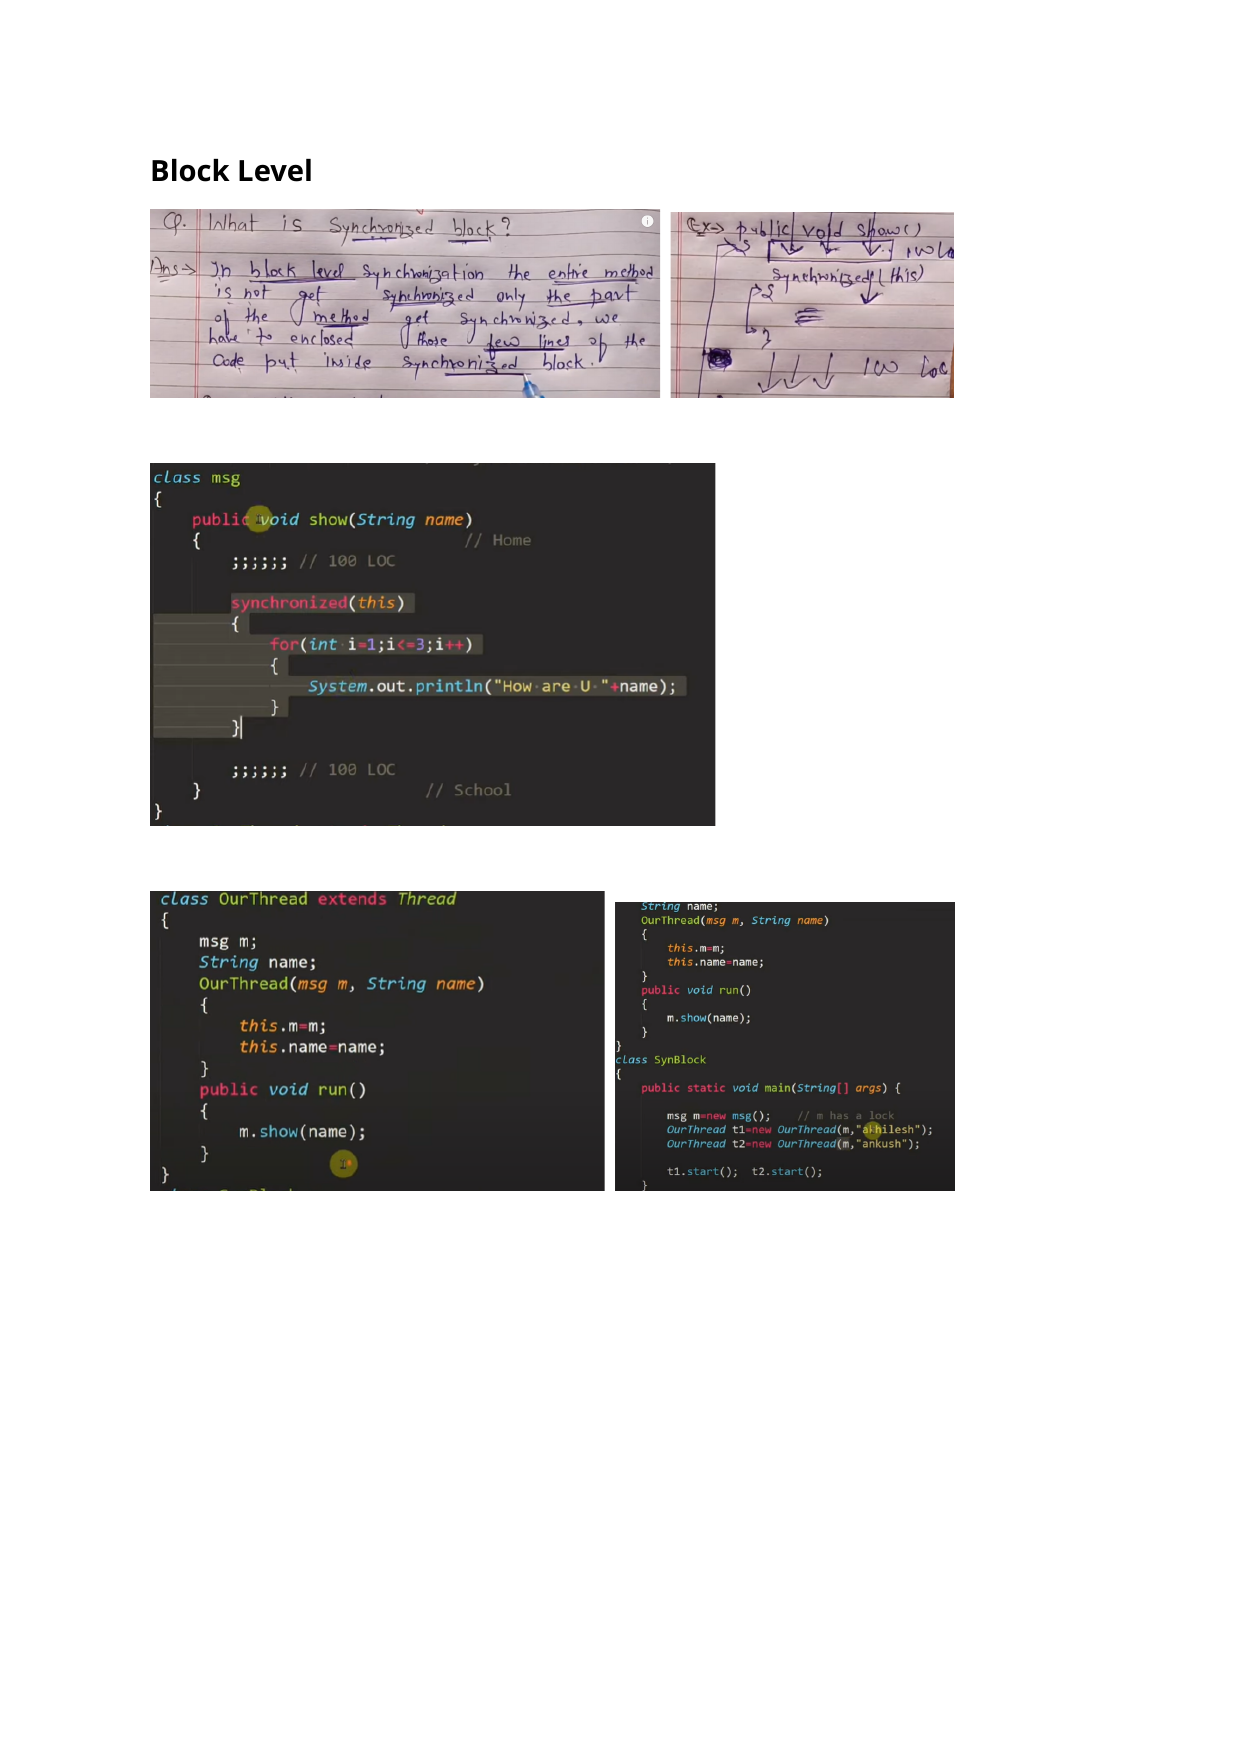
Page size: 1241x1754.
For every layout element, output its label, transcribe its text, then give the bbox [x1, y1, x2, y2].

picture [150, 463, 716, 826]
picture [150, 209, 661, 398]
text Block Level [150, 150, 1090, 190]
picture [150, 891, 605, 1191]
picture [615, 902, 955, 1191]
picture [670, 212, 954, 398]
